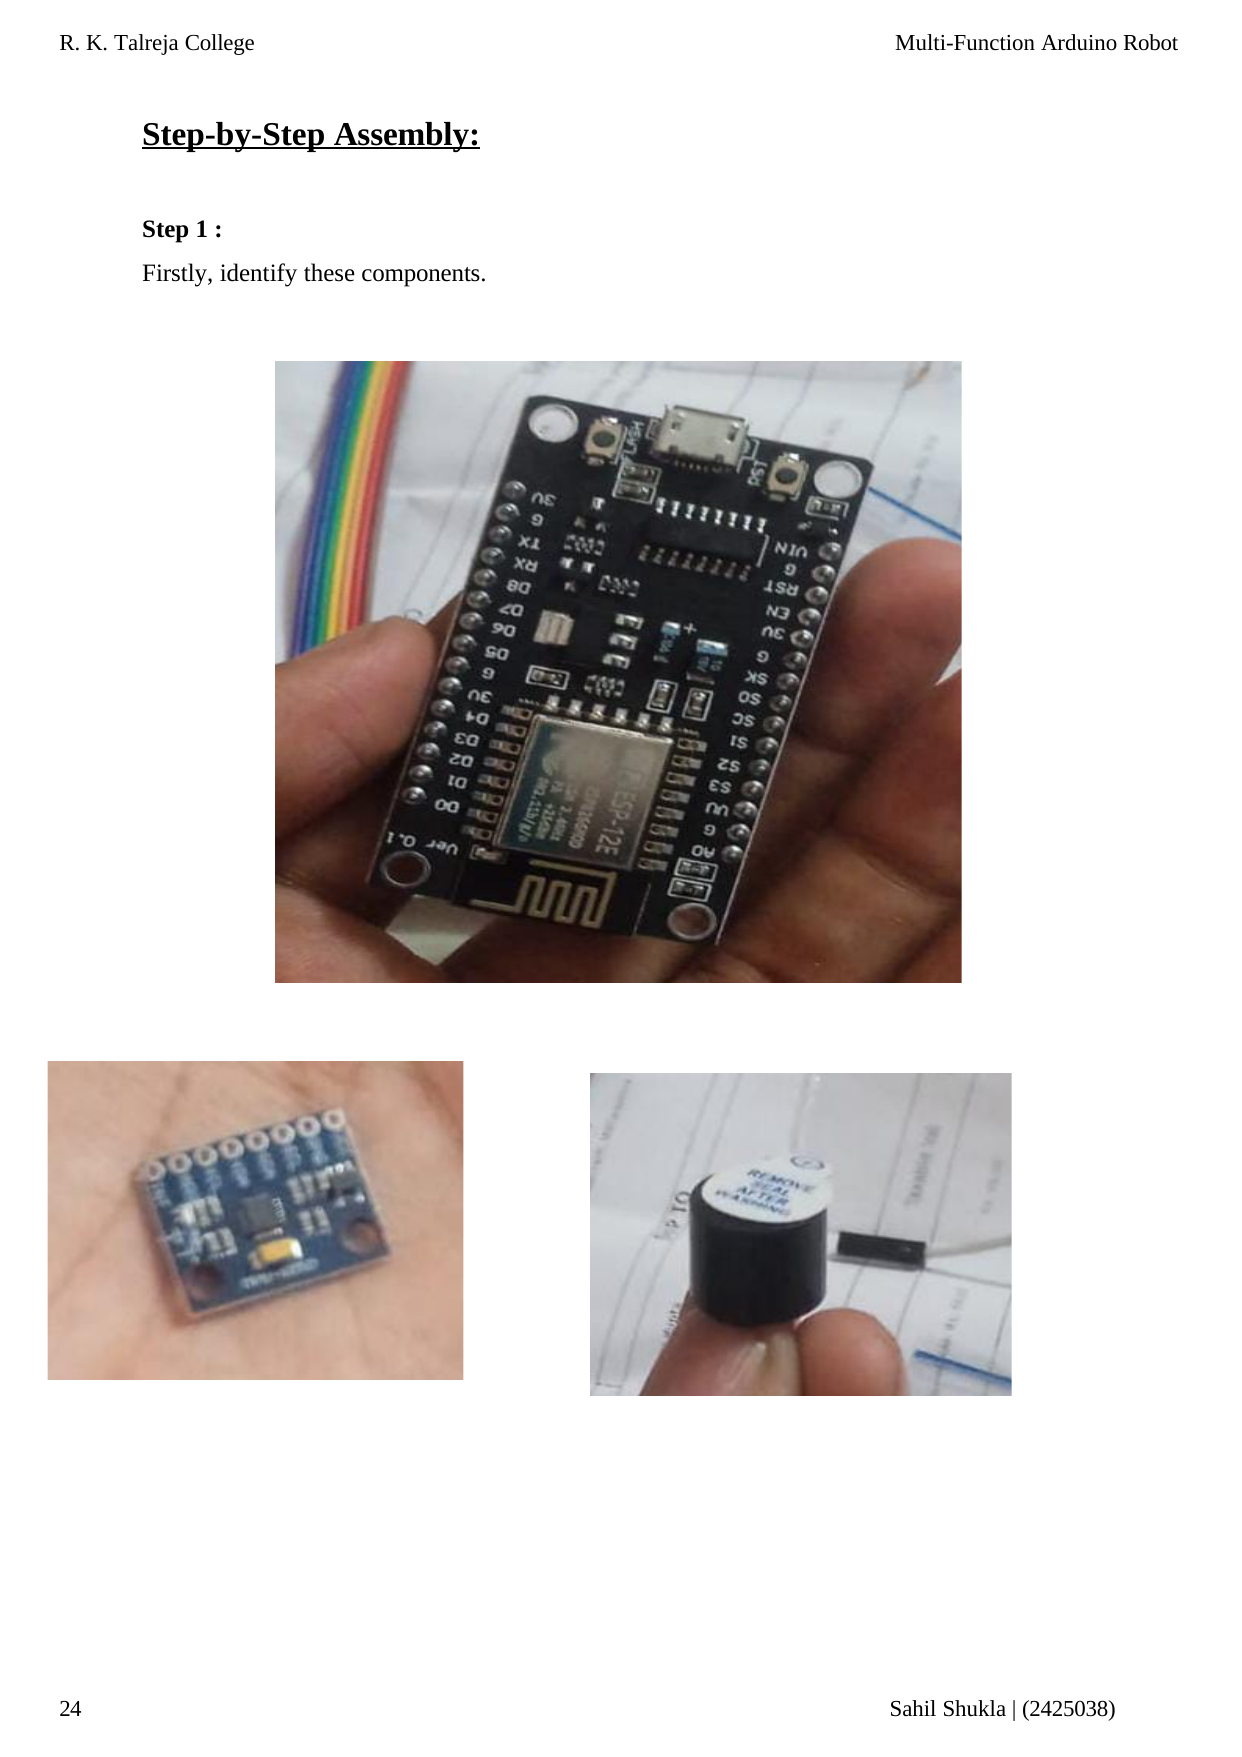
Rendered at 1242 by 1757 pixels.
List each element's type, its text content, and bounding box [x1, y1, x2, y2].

picture [47, 1061, 464, 1380]
text Step 1 : [142, 214, 1183, 243]
text Firstly, identify these components. [142, 258, 1183, 286]
picture [275, 361, 962, 983]
picture [590, 1073, 1012, 1396]
subtitle Step-by-Step Assembly: [142, 114, 1183, 152]
